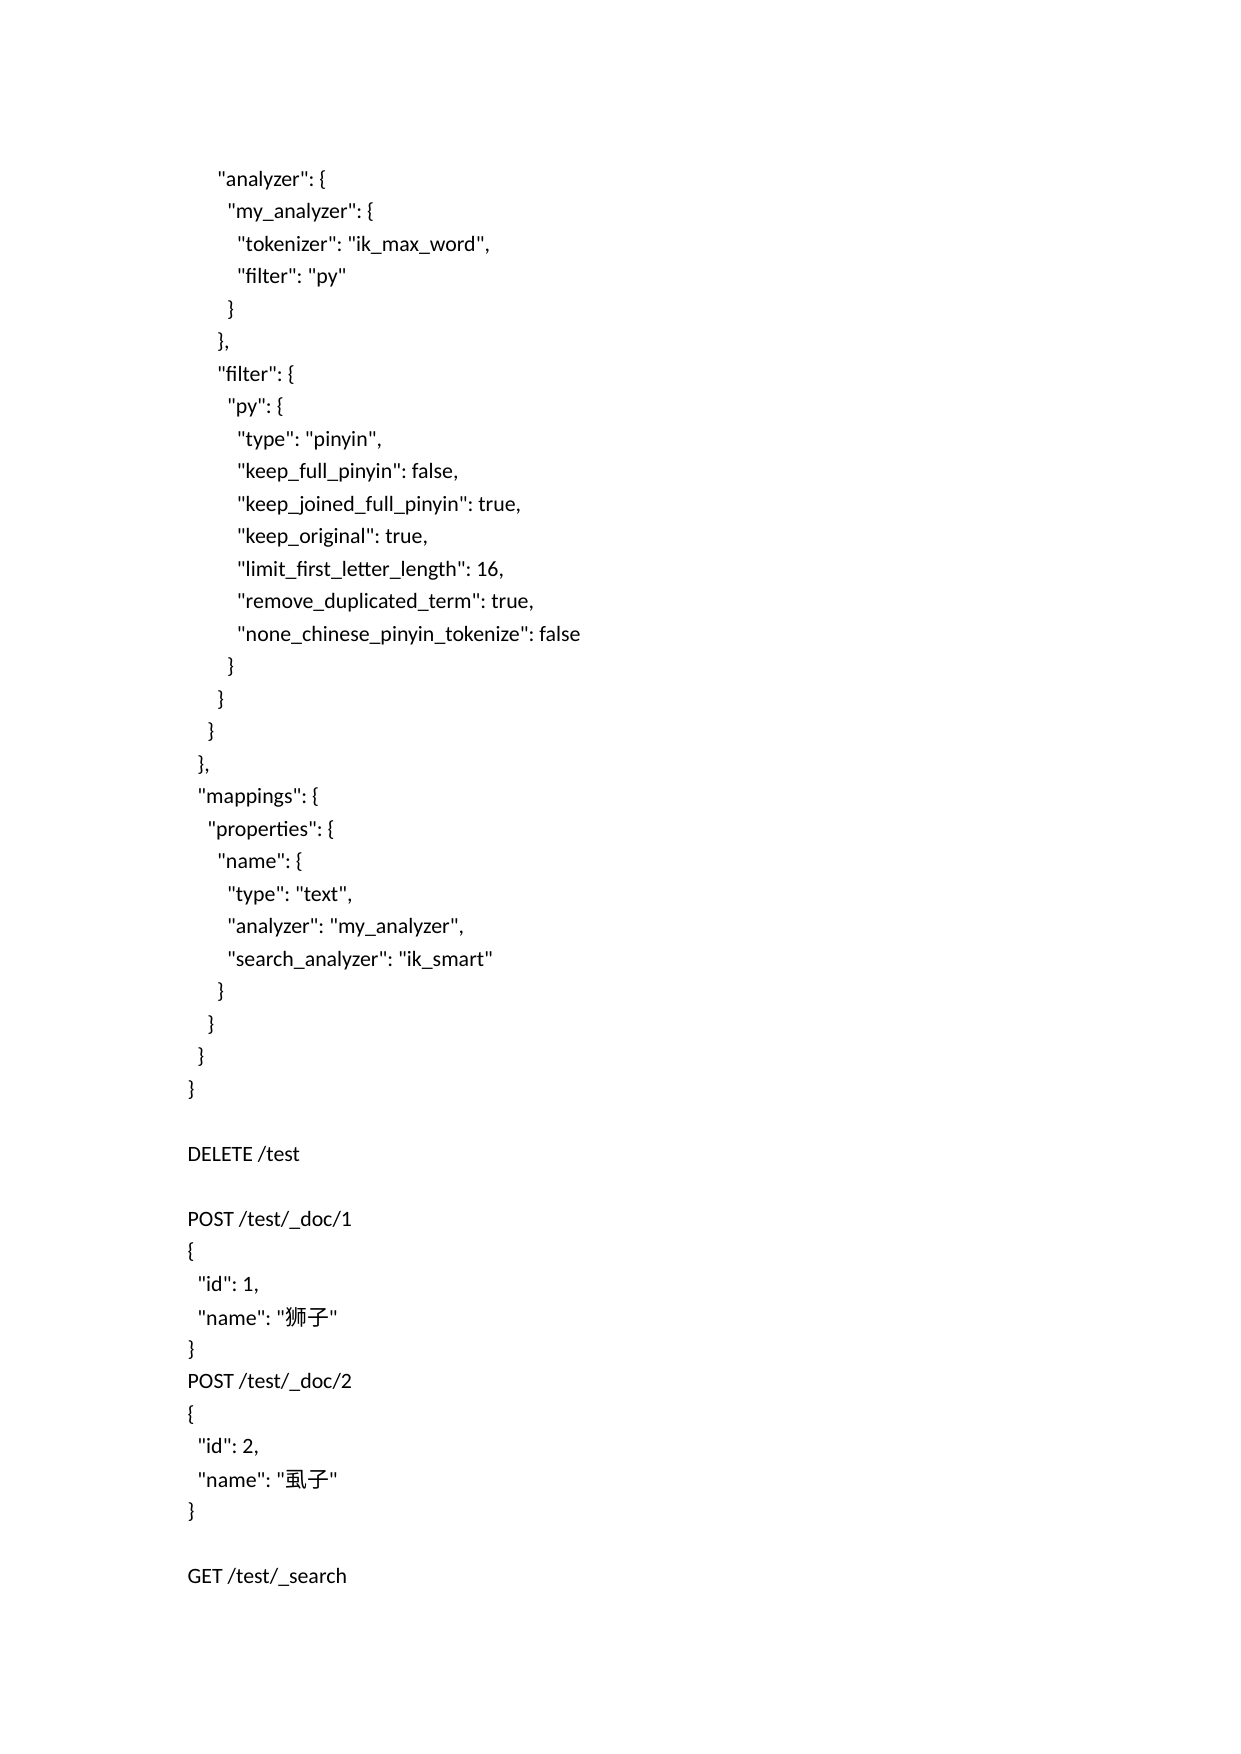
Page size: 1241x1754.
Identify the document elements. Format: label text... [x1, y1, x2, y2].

text "name": "狮子" [187, 1299, 1053, 1332]
text } [187, 682, 1053, 714]
text "name": { [187, 844, 1053, 877]
text "mappings": { [187, 779, 1053, 812]
text } [187, 292, 1053, 324]
text "remove_duplicated_term": true, [187, 584, 1053, 617]
text "none_chinese_pinyin_tokenize": false [187, 617, 1053, 649]
text "keep_full_pinyin": false, [187, 454, 1053, 487]
text POST /test/_doc/1 [187, 1202, 1053, 1234]
text "keep_original": true, [187, 519, 1053, 552]
text GET /test/_search [187, 1559, 1053, 1592]
text "type": "pinyin", [187, 422, 1053, 454]
text "filter": "py" [187, 259, 1053, 292]
text "tokenizer": "ik_max_word", [187, 227, 1053, 259]
text "name": "虱子" [187, 1462, 1053, 1494]
text } [187, 1072, 1053, 1104]
text "analyzer": "my_analyzer", [187, 909, 1053, 942]
text } [187, 1007, 1053, 1039]
text } [187, 714, 1053, 747]
text } [187, 1332, 1053, 1364]
text "id": 2, [187, 1429, 1053, 1462]
text } [187, 1039, 1053, 1072]
text }, [187, 324, 1053, 357]
text }, [187, 747, 1053, 779]
text } [187, 1494, 1053, 1527]
text "properties": { [187, 812, 1053, 844]
text "py": { [187, 389, 1053, 422]
text { [187, 1397, 1053, 1429]
text } [187, 649, 1053, 682]
text "search_analyzer": "ik_smart" [187, 942, 1053, 974]
text } [187, 974, 1053, 1007]
text { [187, 1234, 1053, 1267]
text "type": "text", [187, 877, 1053, 909]
text "id": 1, [187, 1267, 1053, 1299]
text "filter": { [187, 357, 1053, 389]
text DELETE /test [187, 1137, 1053, 1169]
text "analyzer": { [187, 162, 1053, 194]
text "limit_first_letter_length": 16, [187, 552, 1053, 584]
text POST /test/_doc/2 [187, 1364, 1053, 1397]
text "keep_joined_full_pinyin": true, [187, 487, 1053, 519]
text "my_analyzer": { [187, 194, 1053, 227]
